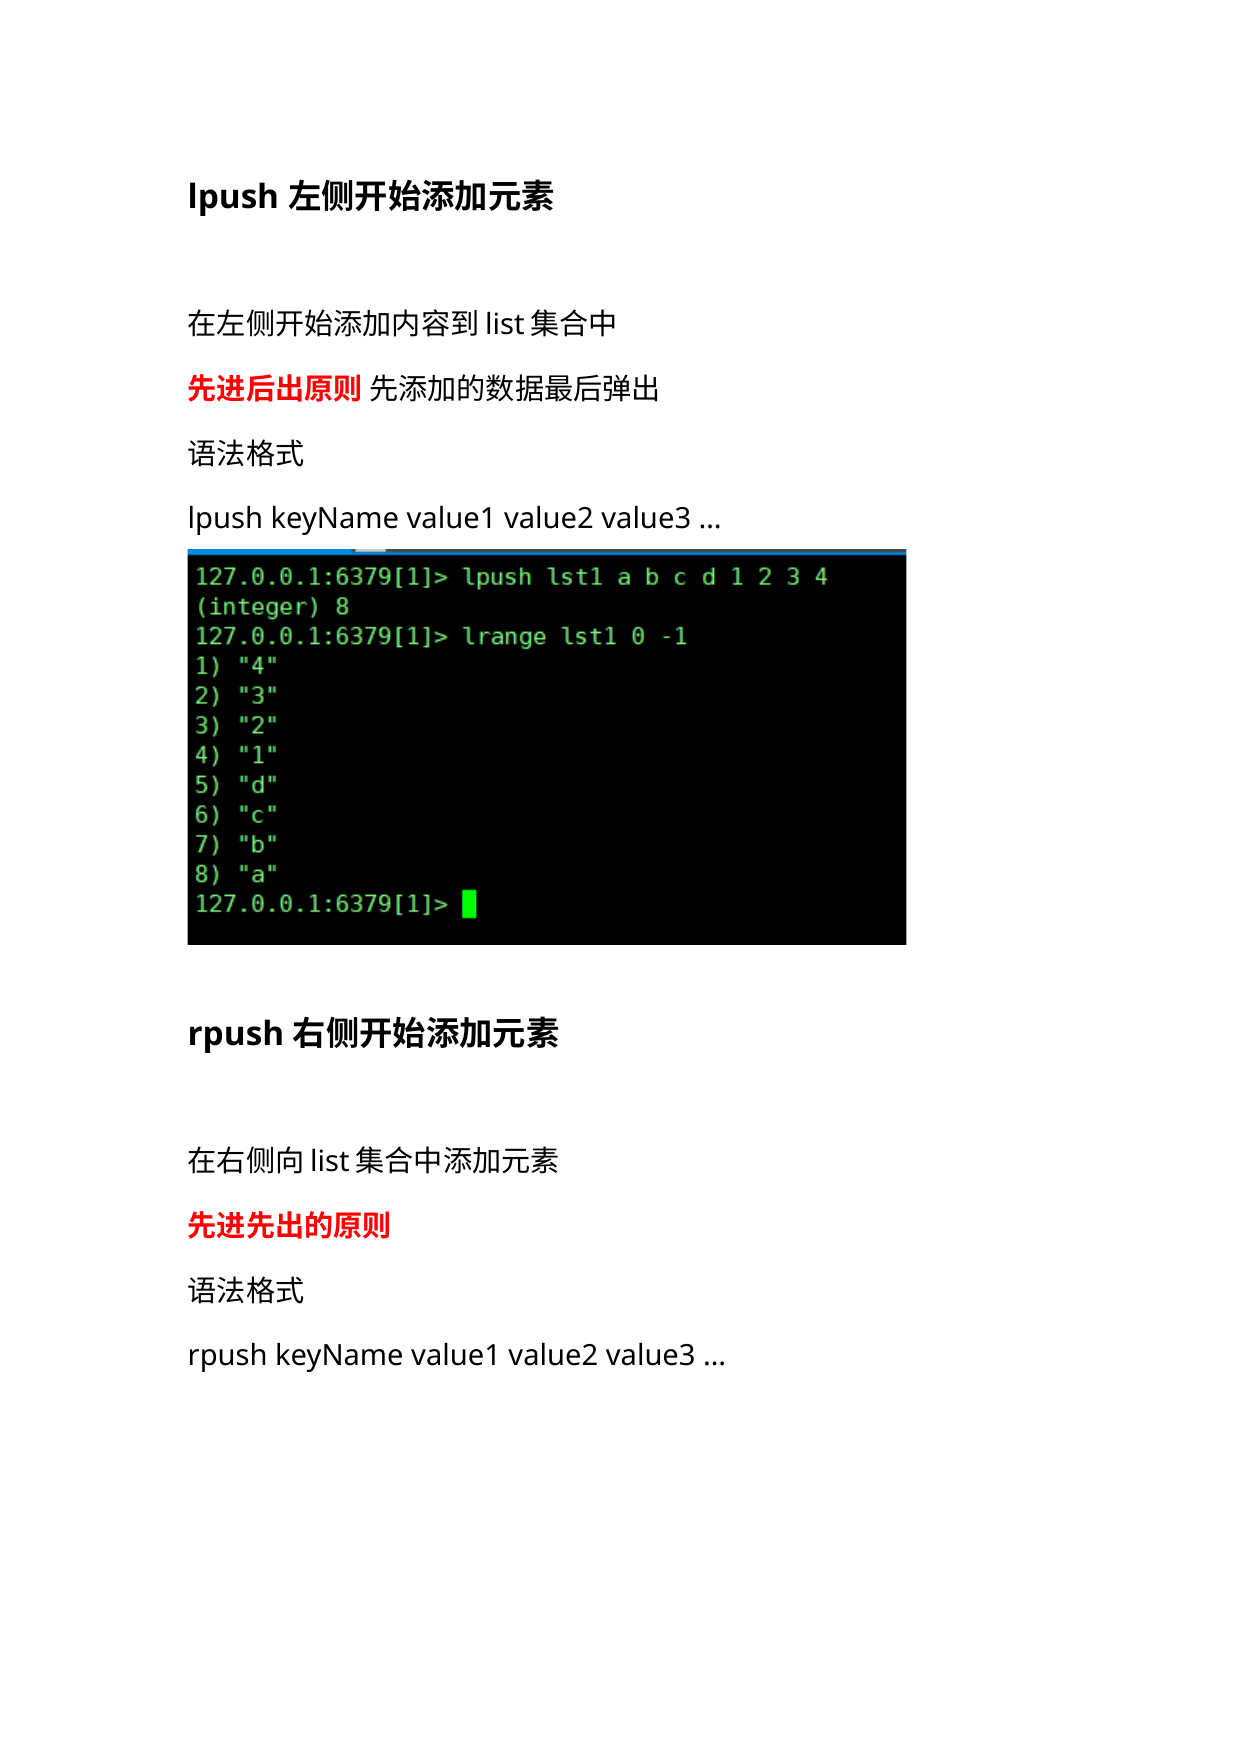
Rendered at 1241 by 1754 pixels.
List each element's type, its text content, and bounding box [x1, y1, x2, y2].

text 在左侧开始添加内容到list集合中 [187, 289, 1053, 354]
text 先进先出的原则 [187, 1191, 1053, 1256]
text rpush keyName value1 value2 value3 … [187, 1321, 1053, 1386]
text lpush keyName value1 value2 value3 … [187, 484, 1053, 549]
picture [187, 549, 907, 945]
subtitle rpush 右侧开始添加元素 [187, 999, 1053, 1064]
text 语法格式 [187, 419, 1053, 484]
text 先进后出原则 先添加的数据最后弹出 [187, 354, 1053, 419]
subtitle lpush 左侧开始添加元素 [187, 162, 1053, 227]
text 语法格式 [187, 1256, 1053, 1321]
text 在右侧向list集合中添加元素 [187, 1126, 1053, 1191]
